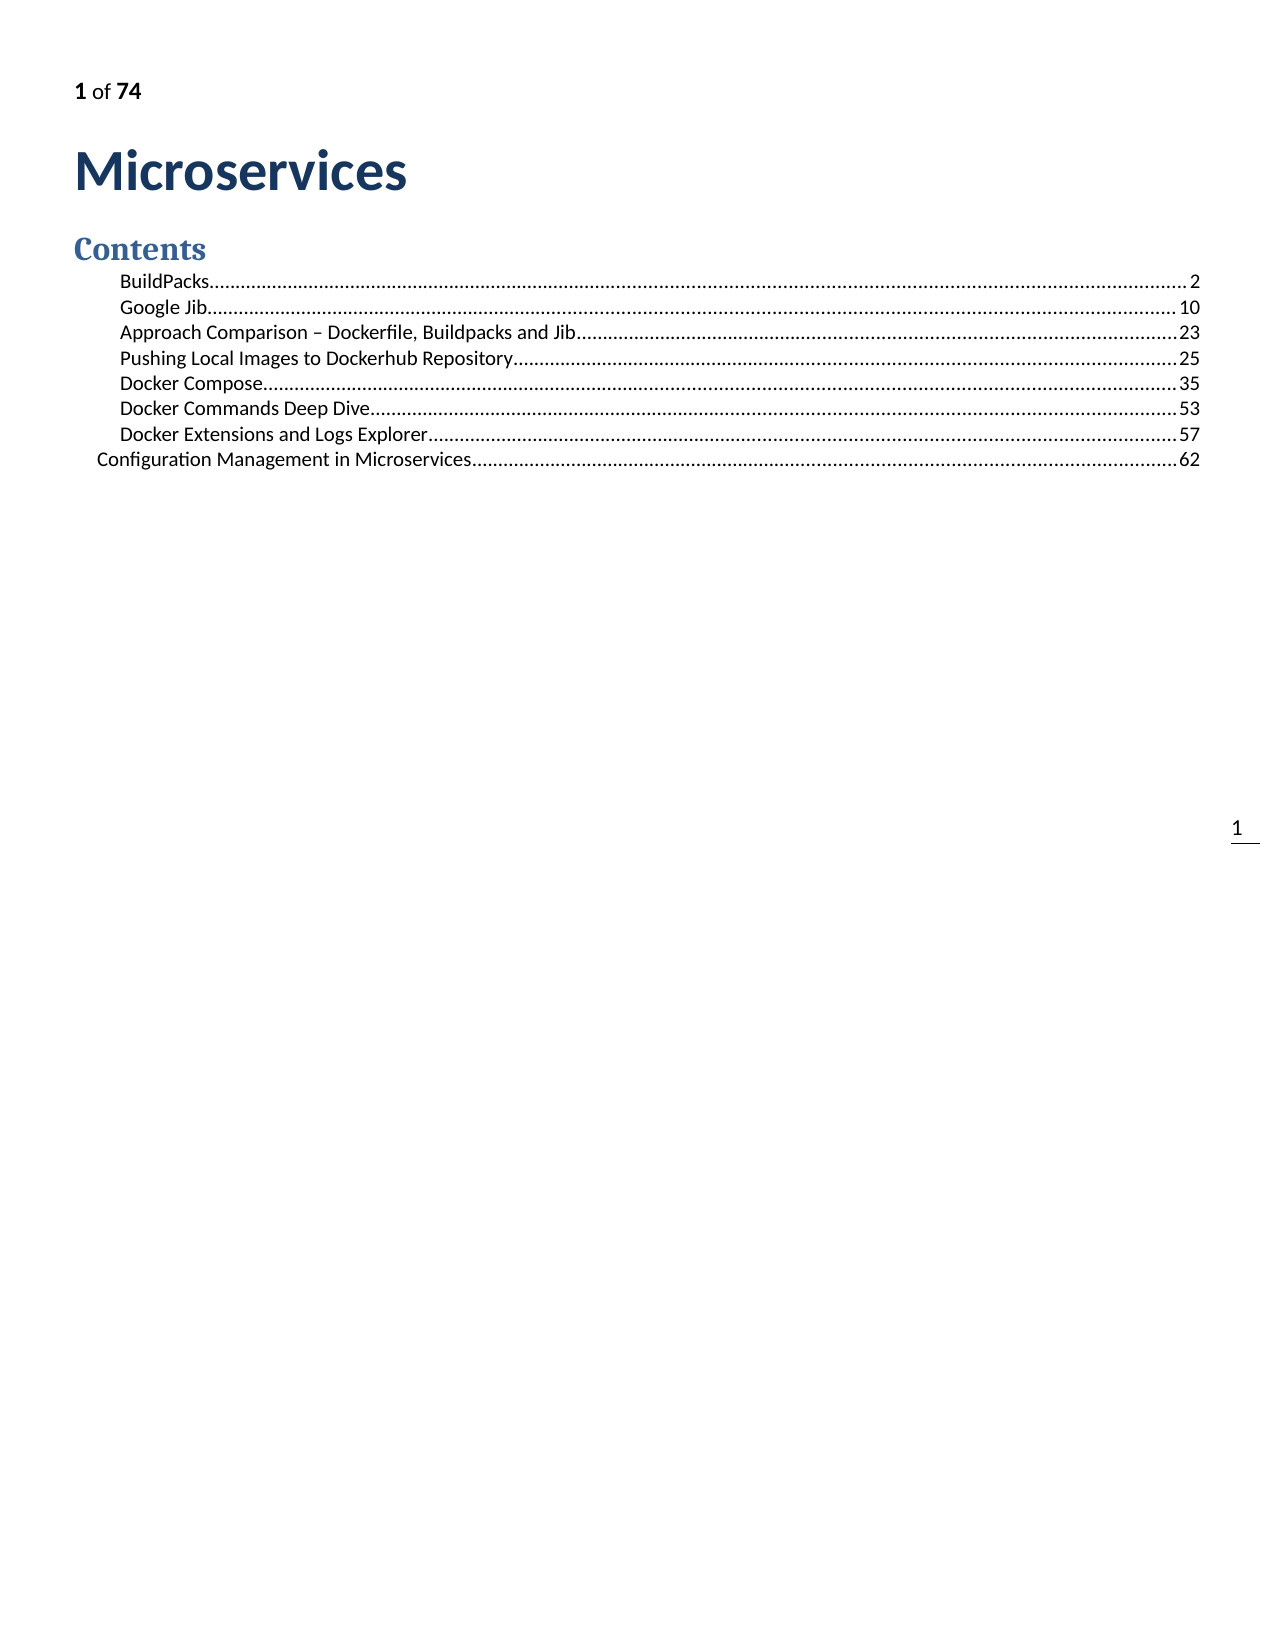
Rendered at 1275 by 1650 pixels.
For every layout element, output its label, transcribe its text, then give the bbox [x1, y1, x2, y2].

text Microservices [74, 133, 1201, 205]
